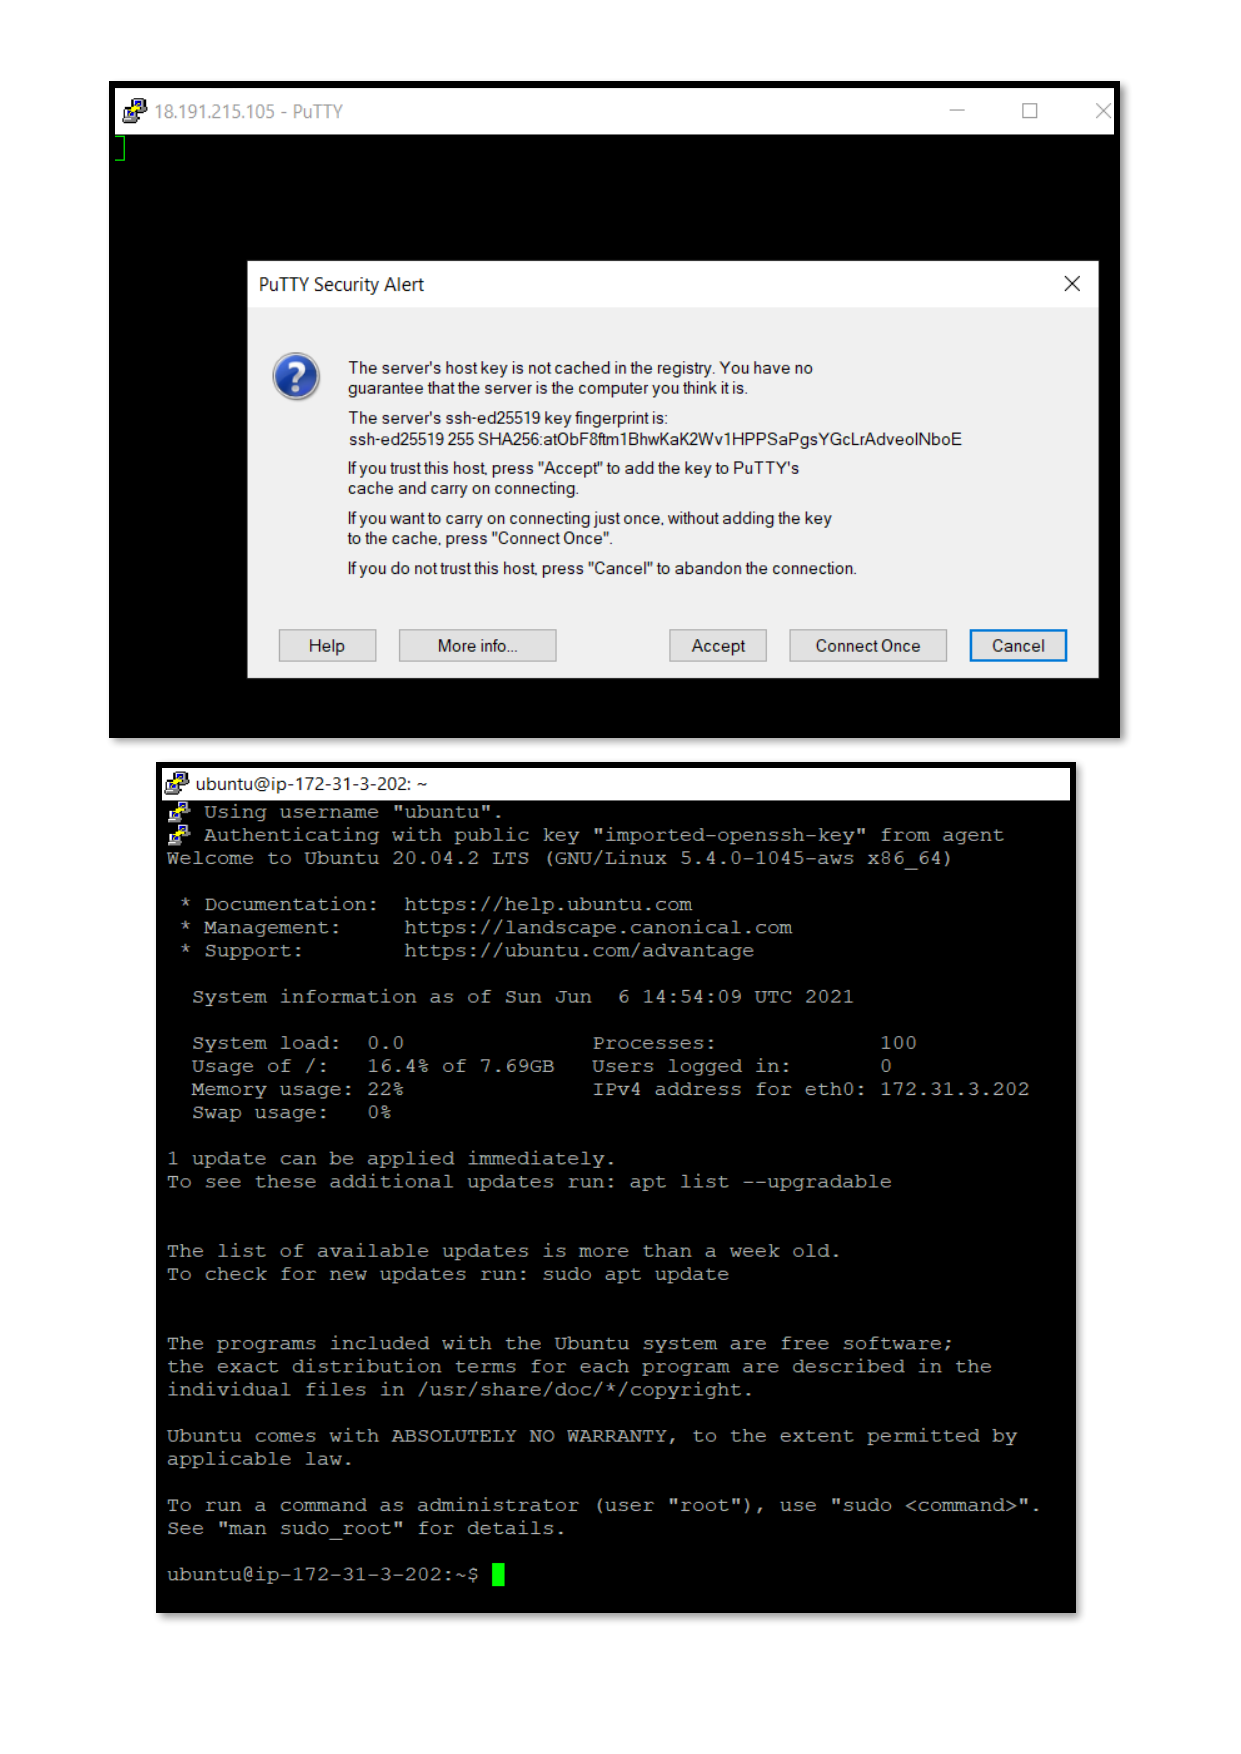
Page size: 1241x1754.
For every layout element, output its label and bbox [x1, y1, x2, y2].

picture [162, 768, 1070, 1607]
picture [115, 88, 1114, 731]
